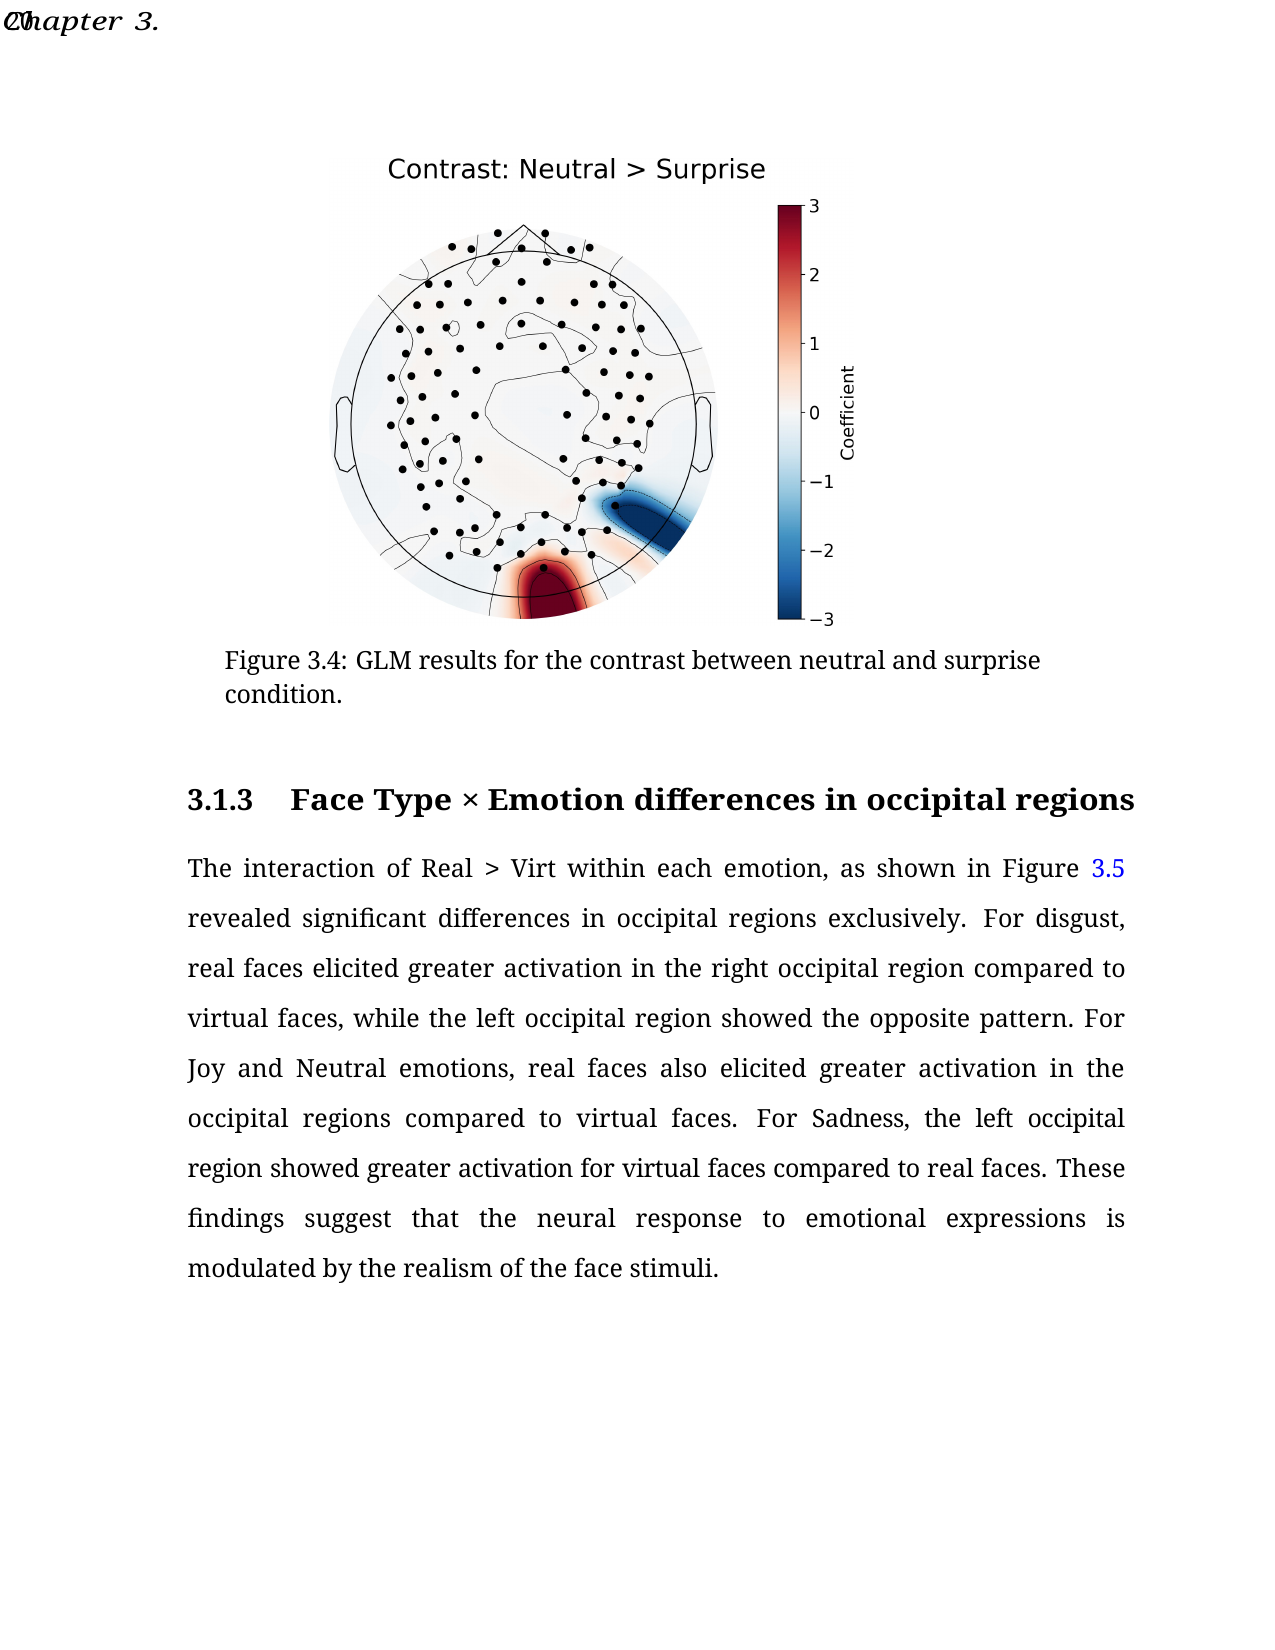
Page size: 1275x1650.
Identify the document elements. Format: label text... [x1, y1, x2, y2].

text Figure 3.4: GLM results for the contrast between neutral and surprise condition. [224, 643, 1156, 711]
text The interaction of Real > Virt within each emotion, as shown in Figure 3.5 revealed significant differences in occipital regions exclusively. For disgust, real faces elicited greater activation in the right occipital region compared to virtual faces, while the left occipital region showed the opposite pattern. For Joy and Neutral emotions, real faces also elicited greater activation in the occipital regions compared to virtual faces. For Sadness, the left occipital region showed greater activation for virtual faces compared to real faces. These findings suggest that the neural response to emotional expressions is modulated by the realism of the face stimuli. [187, 850, 1125, 1284]
picture [329, 158, 854, 626]
subtitle Face Type × Emotion differences in occipital regions [187, 779, 1156, 819]
